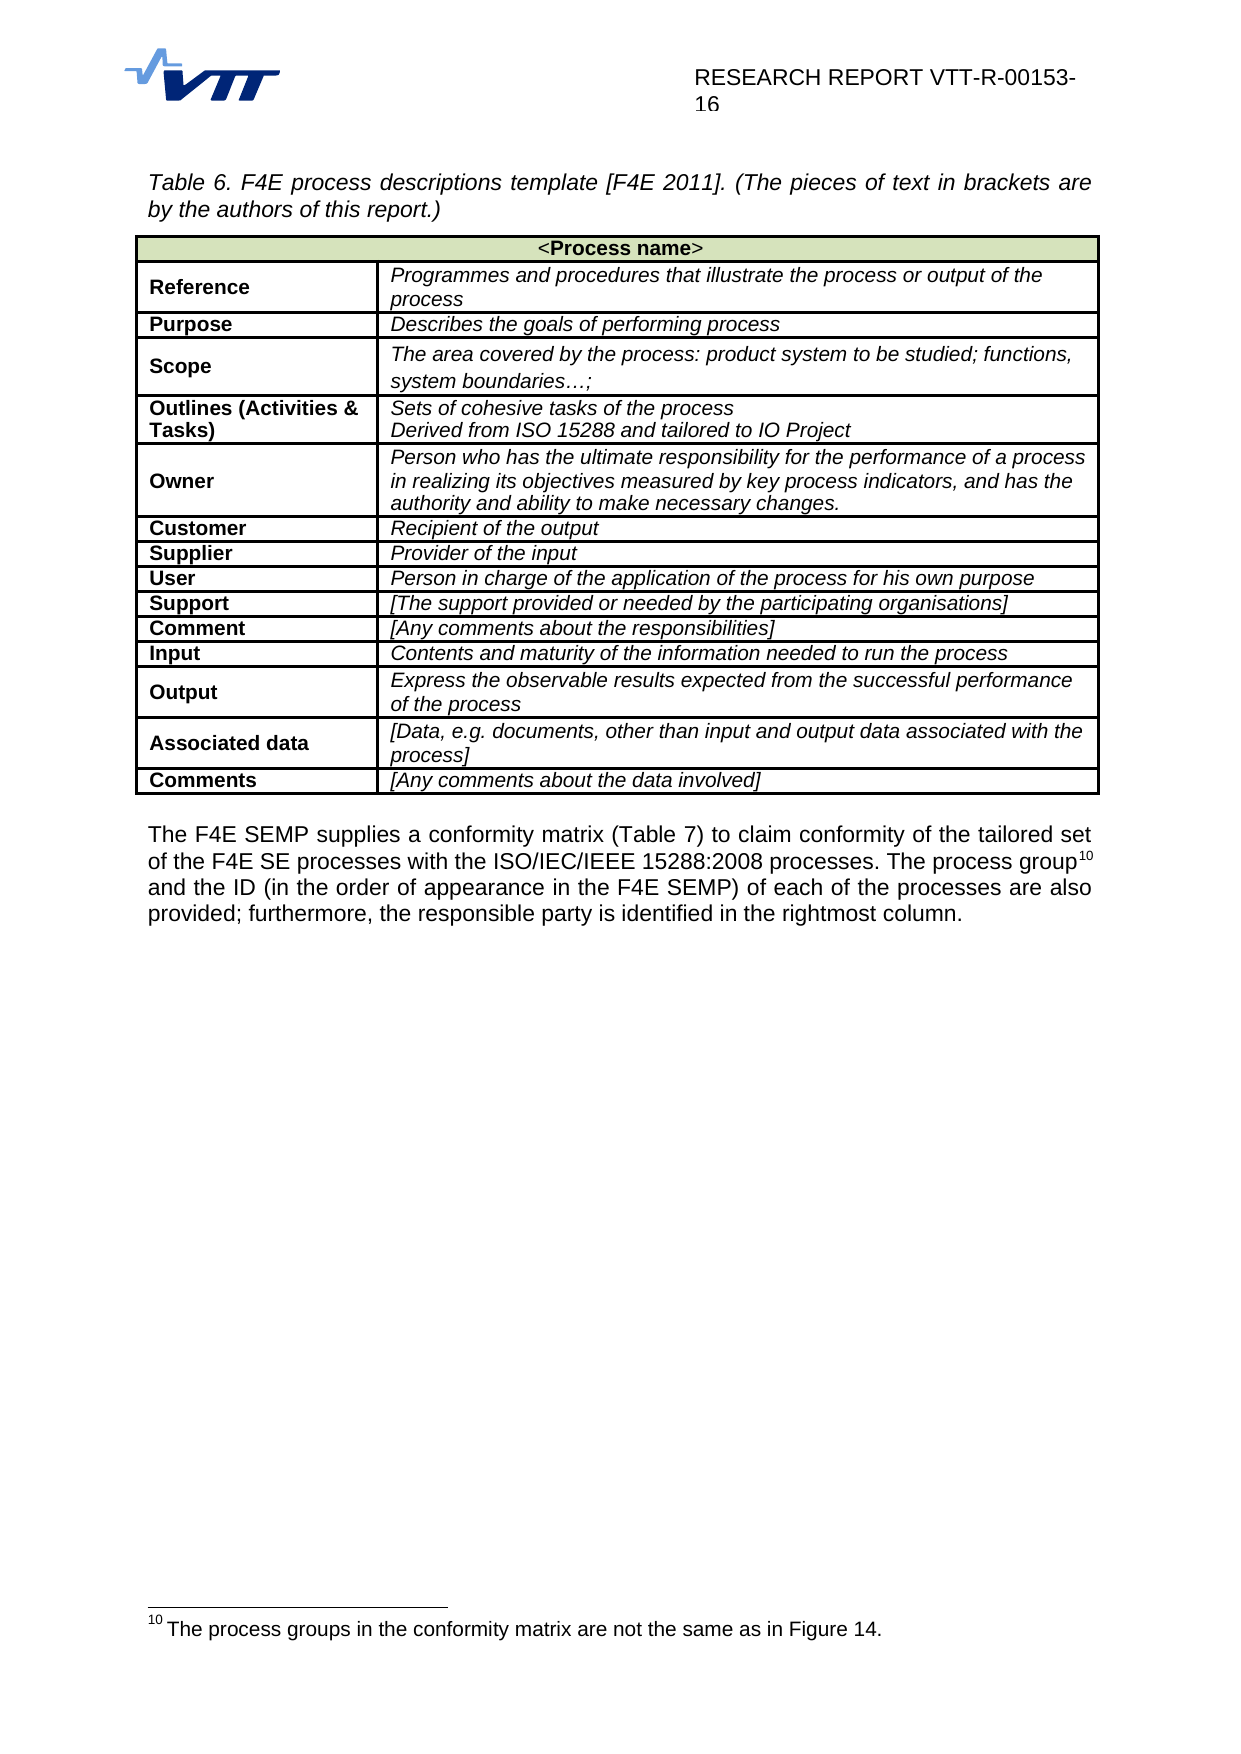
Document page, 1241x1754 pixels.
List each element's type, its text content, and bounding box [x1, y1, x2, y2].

table_cell Output [138, 668, 376, 716]
table_cell Comments [138, 770, 376, 792]
table_cell Scope [138, 339, 376, 394]
table_cell [Any comments about the responsibilities] [379, 618, 1097, 640]
table_cell Provider of the input [379, 543, 1097, 565]
table_header [138, 238, 148, 260]
table_header <Process name> [148, 238, 1097, 260]
table_cell Recipient of the output [379, 518, 1097, 540]
table_cell [Any comments about the data involved] [379, 770, 1097, 792]
table_cell Customer [138, 518, 376, 540]
table_cell Sets of cohesive tasks of the process Derived from ISO 15288 and tailored to IO Project [379, 397, 1097, 442]
text 10 The process groups in the conformity matrix are not the same as in Figure 14. [148, 1606, 1223, 1640]
table_cell Purpose [138, 314, 376, 336]
table_cell Outlines (Activities & Tasks) [138, 397, 376, 442]
table_cell Support [138, 593, 376, 615]
text The F4E SEMP supplies a conformity matrix (Table 7) to claim conformity of the tailored set of the F4E SE processes with the ISO/IEC/IEEE 15288:2008 processes. The process group10 and the ID (in the order of appearance in the F4E SEMP) of each of the processes are also provided; furthermore, the responsible party is identified in the rightmost column. [148, 821, 1093, 927]
table_cell Person who has the ultimate responsibility for the performance of a process in realizing its objectives measured by key process indicators, and has the authority and ability to make necessary changes. [379, 445, 1097, 515]
table_cell Person in charge of the application of the process for his own purpose [379, 568, 1097, 590]
table_cell Programmes and procedures that illustrate the process or output of the process [379, 263, 1097, 311]
table_cell Reference [138, 263, 376, 311]
table_cell [Data, e.g. documents, other than input and output data associated with the process] [379, 719, 1097, 767]
table_cell Owner [138, 445, 376, 515]
table_cell Comment [138, 618, 376, 640]
table_cell Contents and maturity of the information needed to run the process [379, 643, 1097, 665]
table_cell User [138, 568, 376, 590]
table_cell Describes the goals of performing process [379, 314, 1097, 336]
table_cell Input [138, 643, 376, 665]
text Table 6. F4E process descriptions template [F4E 2011]. (The pieces of text in brackets are by the authors of this report.) [148, 169, 1093, 222]
table_cell Supplier [138, 543, 376, 565]
table_cell The area covered by the process: product system to be studied; functions, system boundaries…; [379, 339, 1097, 394]
table_cell [The support provided or needed by the participating organisations] [379, 593, 1097, 615]
table_cell Associated data [138, 719, 376, 767]
table_cell Express the observable results expected from the successful performance of the process [379, 668, 1097, 716]
